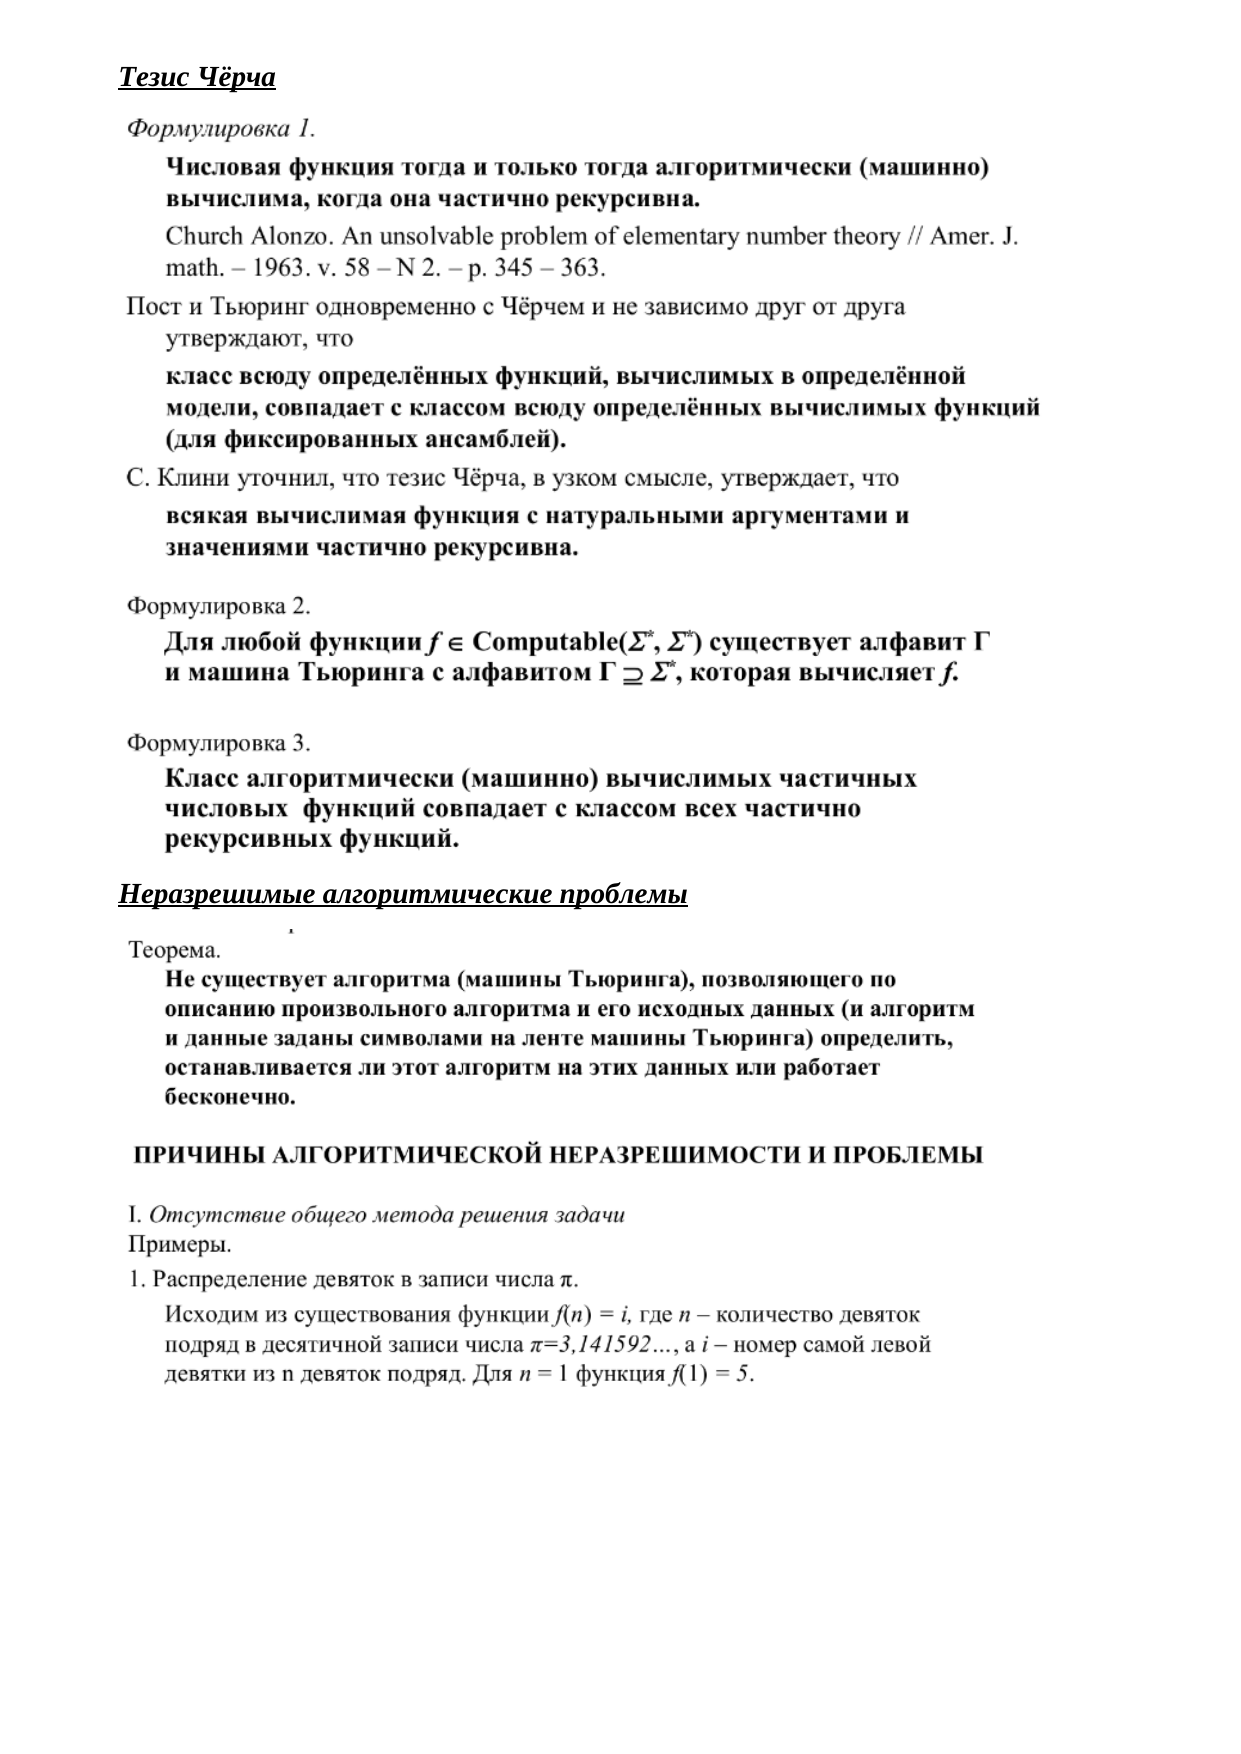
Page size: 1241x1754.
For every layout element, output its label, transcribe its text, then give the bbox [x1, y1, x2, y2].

picture [118, 585, 995, 858]
text Тезис Чёрча [118, 59, 1181, 93]
picture [118, 111, 1049, 567]
text Неразрешимые алгоритмические проблемы [118, 876, 1181, 910]
picture [118, 929, 1003, 1406]
